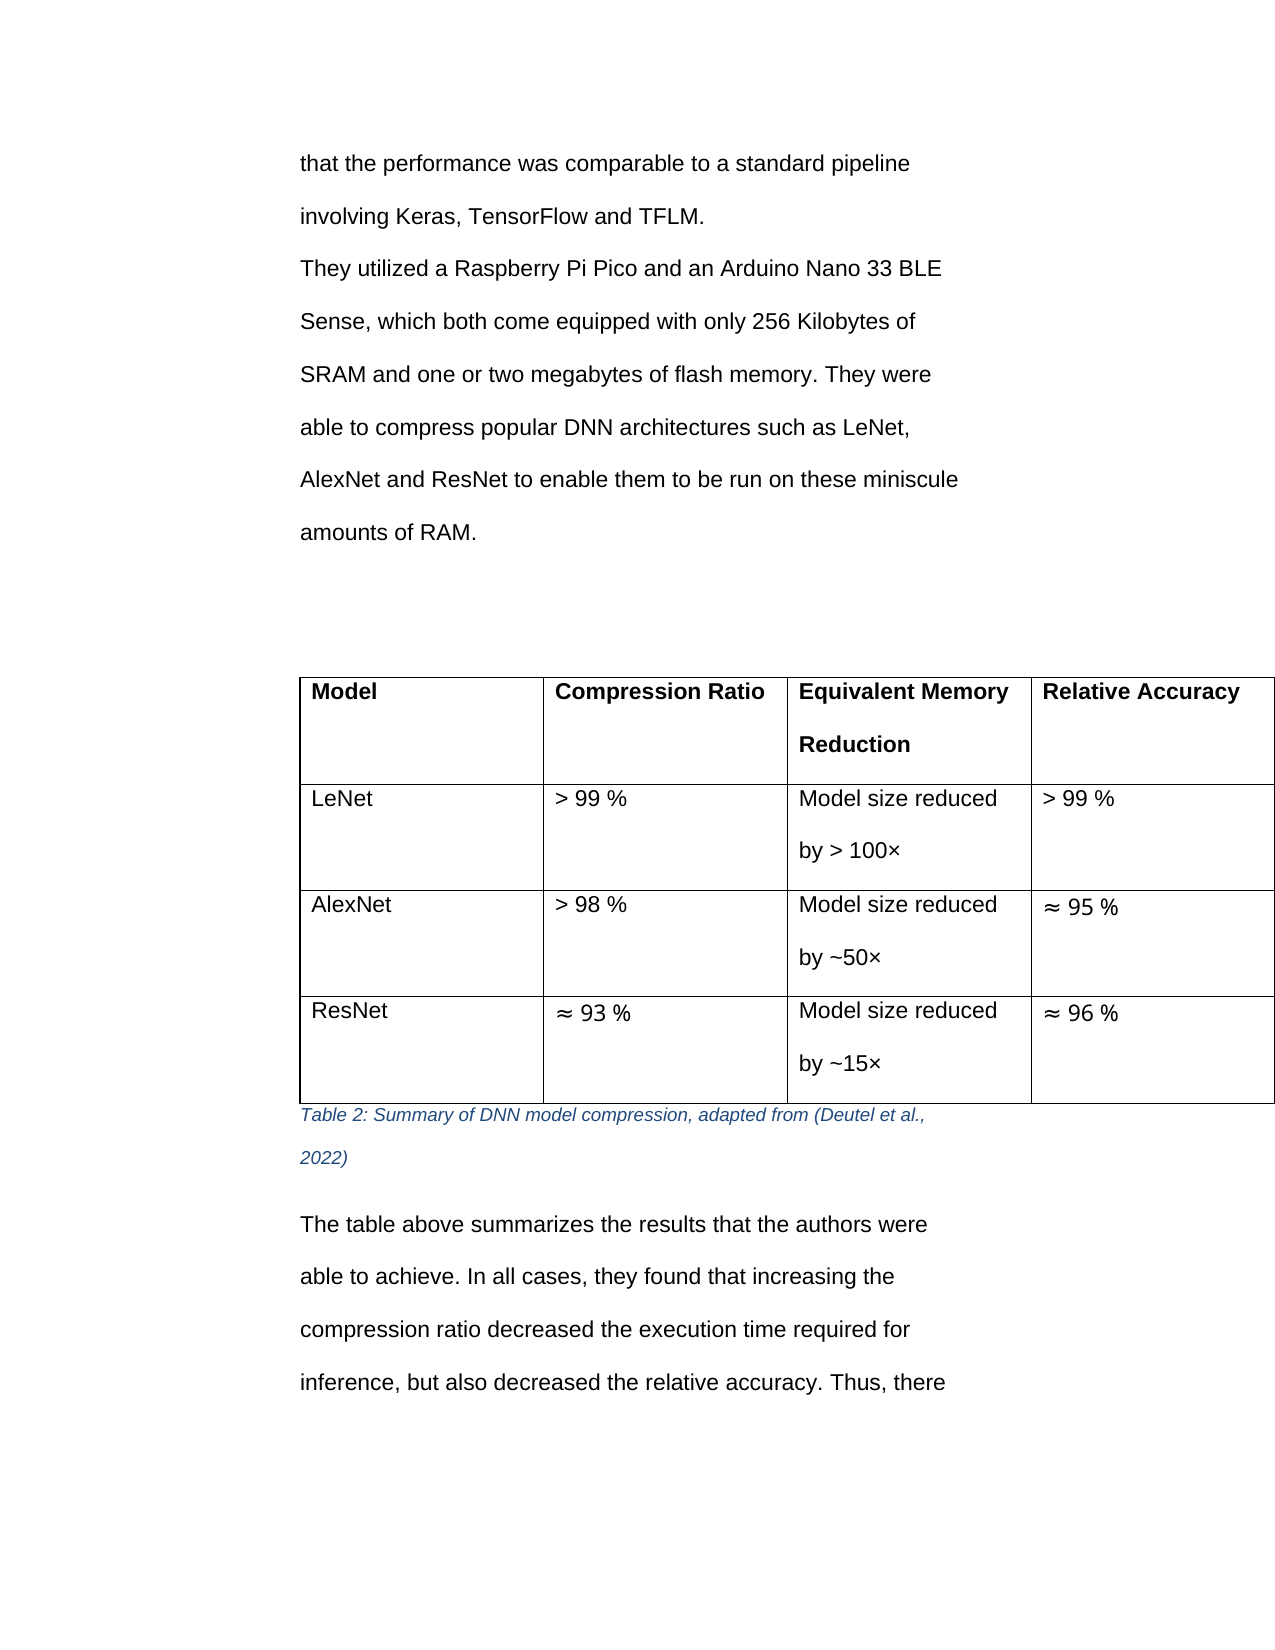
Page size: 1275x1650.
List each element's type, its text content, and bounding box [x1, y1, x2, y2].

table_cell LeNet [301, 785, 543, 890]
table_cell > 98 % [544, 891, 787, 996]
table_cell > 99 % [544, 785, 787, 890]
table_cell Model size reduced by ~50× [788, 891, 1031, 996]
table_cell ≈ 95 % [1032, 891, 1274, 996]
text Table 2: Summary of DNN model compression, adapted from (Deutel et al., 2022) [300, 1104, 975, 1168]
table_cell Model size reduced by ~15× [788, 997, 1031, 1102]
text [300, 150, 975, 229]
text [300, 1211, 975, 1395]
text They utilized a Raspberry Pi Pico and an Arduino Nano 33 BLE Sense, which both come equipped with only 256 Kilobytes of SRAM and one or two megabytes of flash memory. They were able to compress popular DNN architectures such as LeNet, AlexNet and ResNet to enable them to be run on these miniscule amounts of RAM. [300, 255, 975, 545]
table_cell ResNet [301, 997, 543, 1102]
table_header Equivalent Memory Reduction [788, 678, 1031, 783]
table_cell ≈ 96 % [1032, 997, 1274, 1102]
table_cell AlexNet [301, 891, 543, 996]
table_header Model [301, 678, 543, 783]
table_header Compression Ratio [544, 678, 787, 783]
table_header Relative Accuracy [1032, 678, 1274, 783]
table_cell > 99 % [1032, 785, 1274, 890]
table_cell ≈ 93 % [544, 997, 787, 1102]
table_cell Model size reduced by > 100× [788, 785, 1031, 890]
